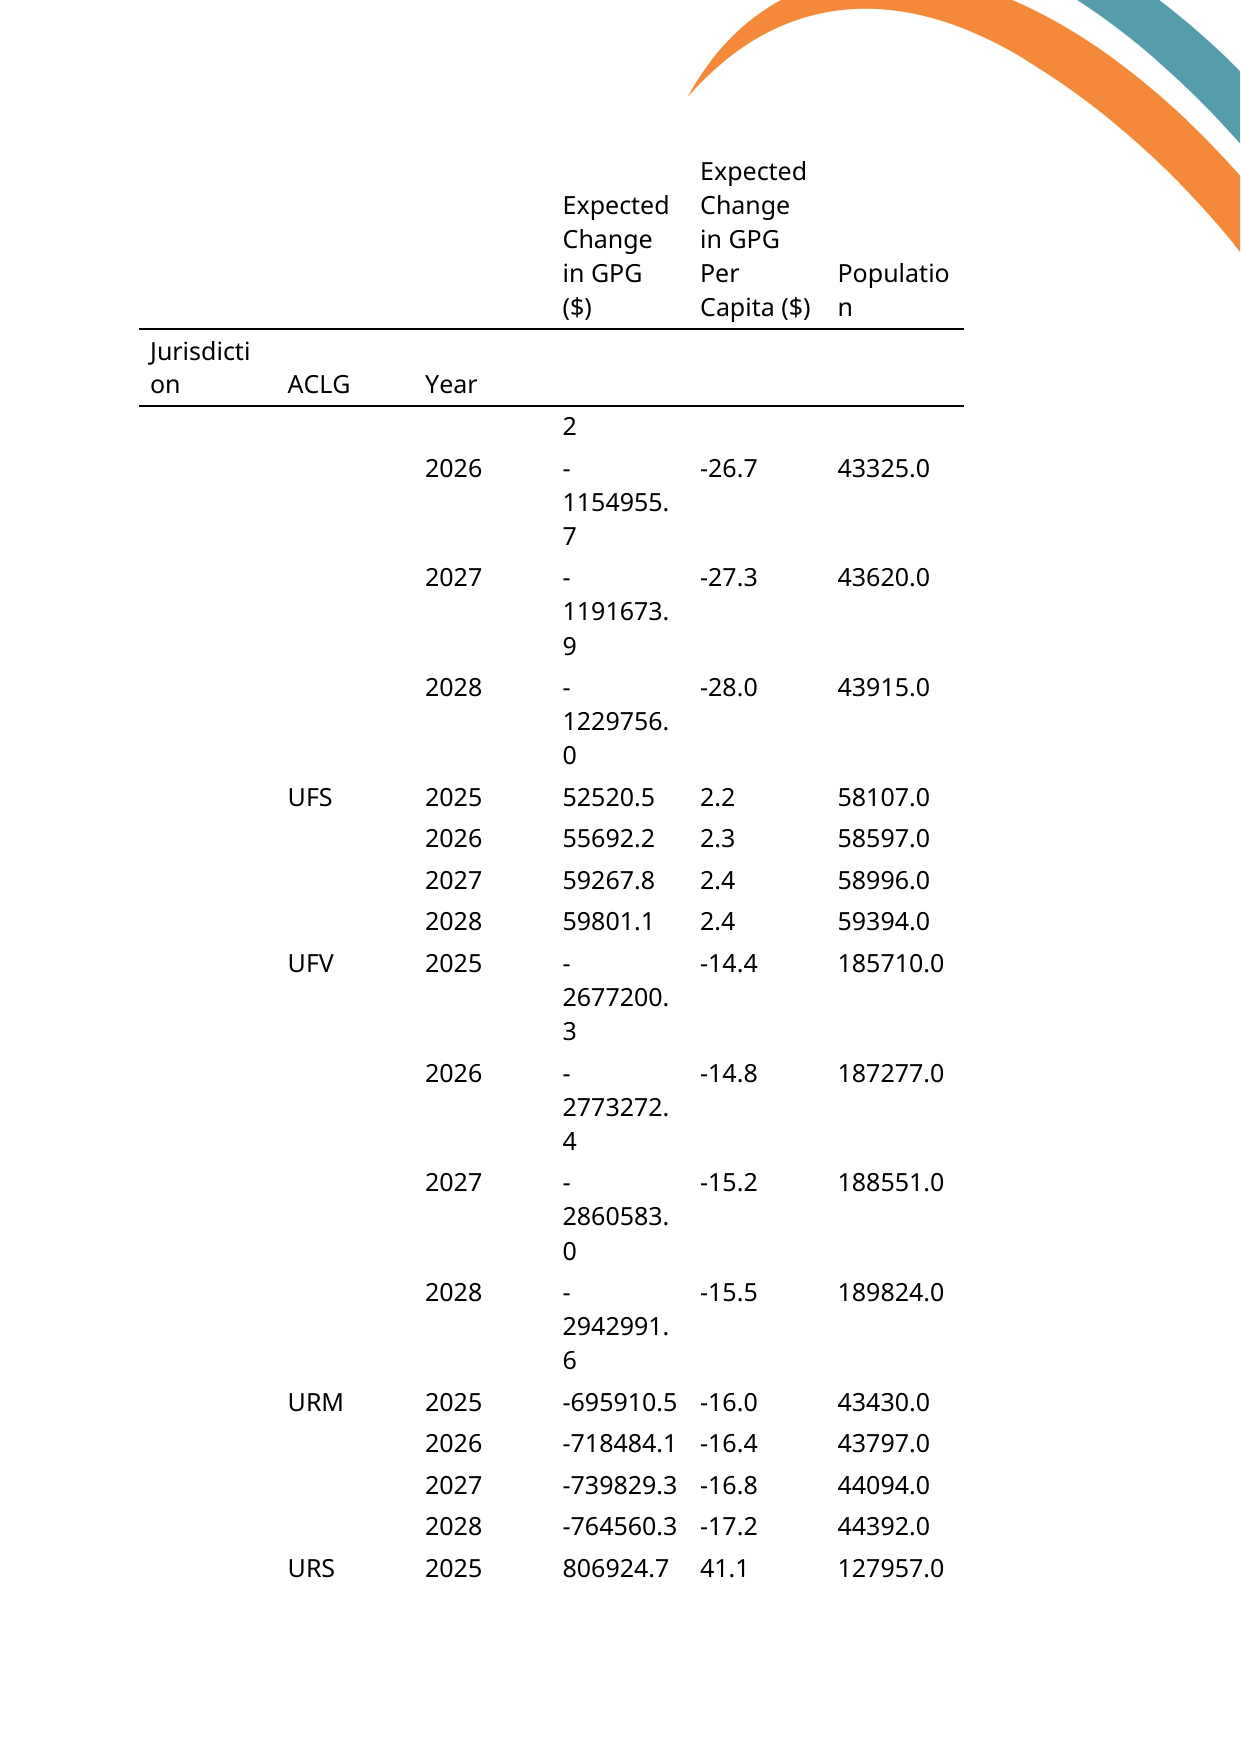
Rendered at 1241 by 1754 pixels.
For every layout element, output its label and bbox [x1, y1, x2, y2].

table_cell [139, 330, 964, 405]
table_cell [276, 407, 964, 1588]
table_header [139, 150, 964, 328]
picture [19, 0, 1241, 306]
